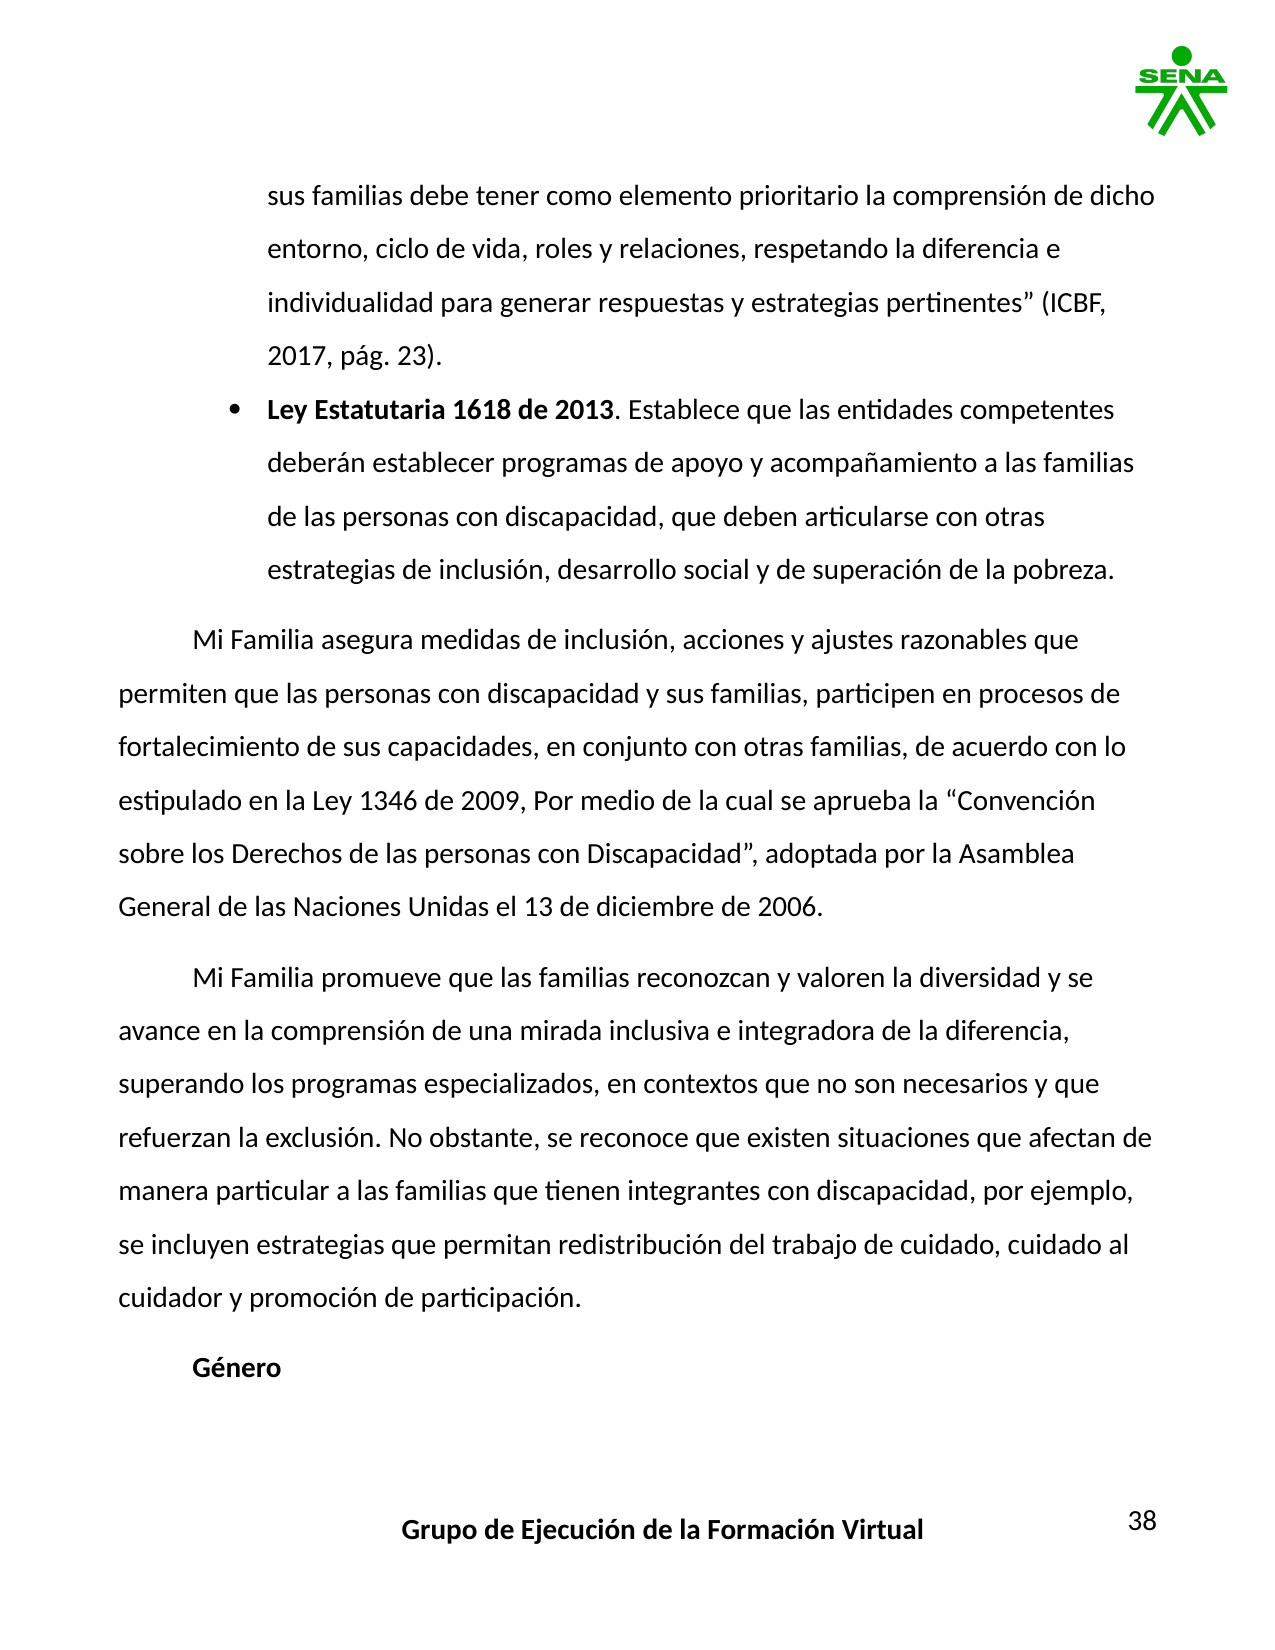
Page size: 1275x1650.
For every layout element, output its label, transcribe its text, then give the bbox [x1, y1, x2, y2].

picture [1135, 46, 1228, 136]
text Mi Familia asegura medidas de inclusión, acciones y ajustes razonables que permiten que las personas con discapacidad y sus familias, participen en procesos de fortalecimiento de sus capacidades, en conjunto con otras familias, de acuerdo con lo estipulado en la Ley 1346 de 2009, Por medio de la cual se aprueba la “Convención sobre los Derechos de las personas con Discapacidad”, adoptada por la Asamblea General de las Naciones Unidas el 13 de diciembre de 2006. [118, 621, 1157, 924]
text Mi Familia promueve que las familias reconozcan y valoren la diversidad y se avance en la comprensión de una mirada inclusiva e integradora de la diferencia, superando los programas especializados, en contextos que no son necesarios y que refuerzan la exclusión. No obstante, se reconoce que existen situaciones que afectan de manera particular a las familias que tienen integrantes con discapacidad, por ejemplo, se incluyen estrategias que permitan redistribución del trabajo de cuidado, cuidado al cuidador y promoción de participación. [118, 959, 1157, 1315]
list Ley Estatutaria 1618 de 2013. Establece que las entidades competentes deberán establecer programas de apoyo y acompañamiento a las familias de las personas con discapacidad, que deben articularse con otras estrategias de inclusión, desarrollo social y de superación de la pobreza. [229, 391, 1157, 587]
text Género [118, 1349, 1157, 1385]
